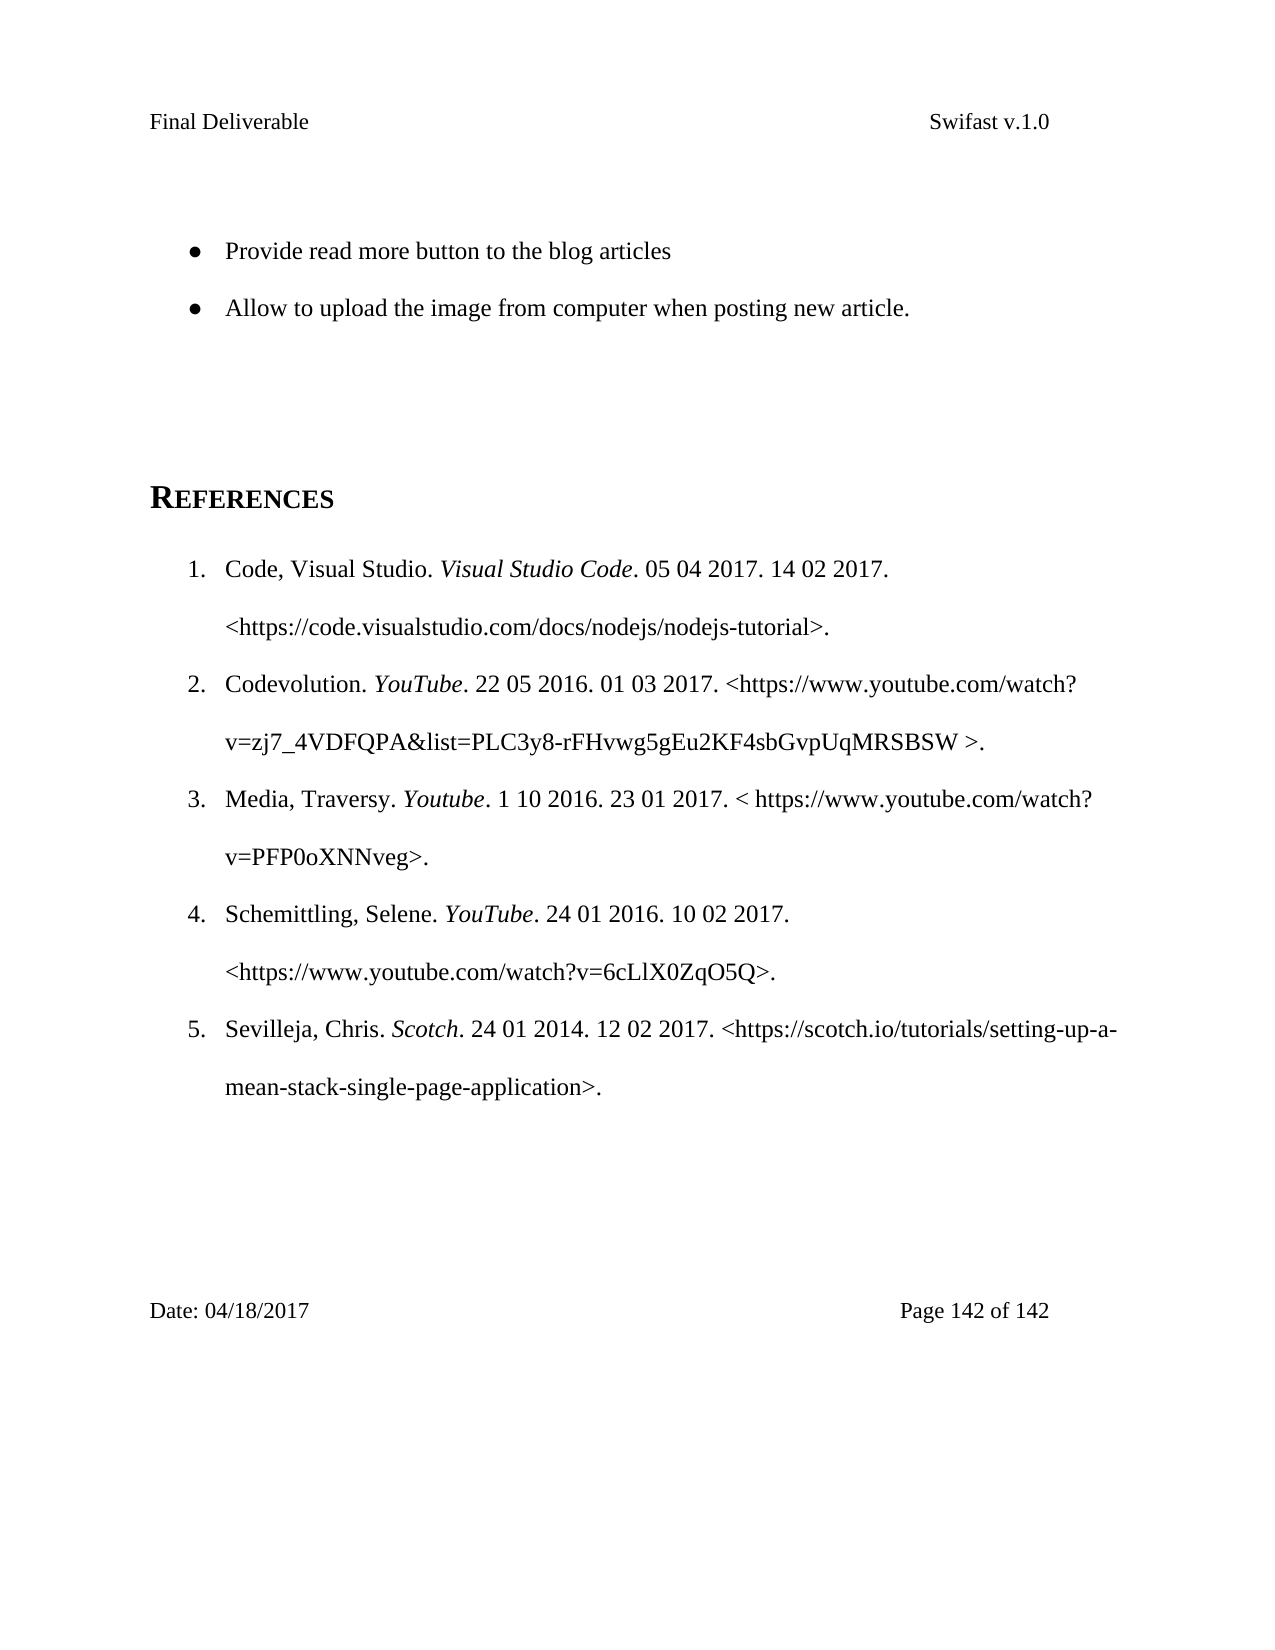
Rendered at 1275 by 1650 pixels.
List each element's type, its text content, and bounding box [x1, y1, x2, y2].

list Sevilleja, Chris. Scotch. 24 01 2014. 12 02 2017. <https://scotch.io/tutorials/setting-up-a-mean-stack-single-page-application>. [187, 1014, 1125, 1100]
list Codevolution. YouTube. 22 05 2016. 01 03 2017. <https://www.youtube.com/watch?v=zj7_4VDFQPA&list=PLC3y8-rFHvwg5gEu2KF4sbGvpUqMRSBSW >. [187, 669, 1125, 755]
subtitle References [150, 477, 1125, 516]
list Allow to upload the image from computer when posting new article. [187, 293, 1125, 322]
list Media, Traversy. Youtube. 1 10 2016. 23 01 2017. < https://www.youtube.com/watch?v=PFP0oXNNveg>. [187, 784, 1125, 870]
list Code, Visual Studio. Visual Studio Code. 05 04 2017. 14 02 2017. <https://code.visualstudio.com/docs/nodejs/nodejs-tutorial>. [187, 554, 1125, 640]
list Provide read more button to the blog articles [187, 236, 1125, 264]
list Schemittling, Selene. YouTube. 24 01 2016. 10 02 2017. <https://www.youtube.com/watch?v=6cLlX0ZqO5Q>. [187, 899, 1125, 985]
